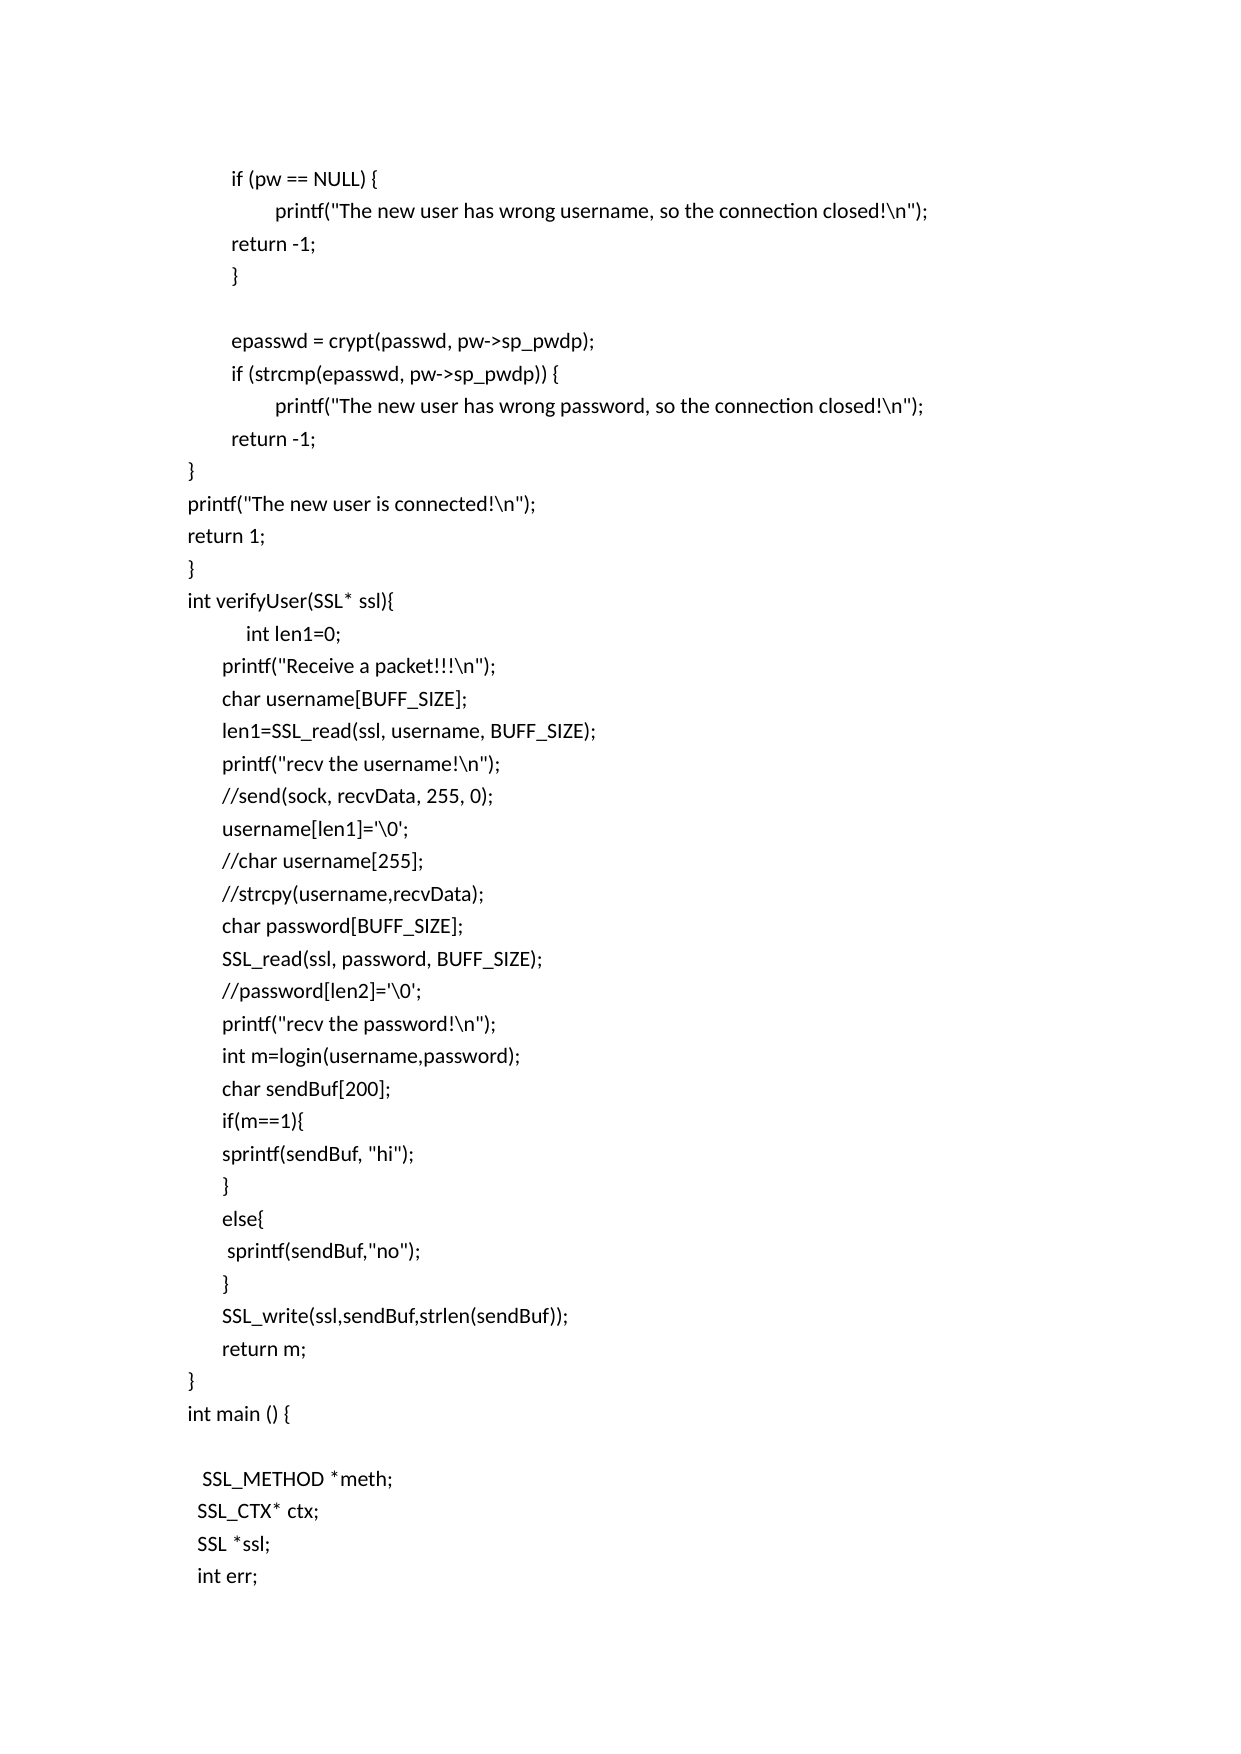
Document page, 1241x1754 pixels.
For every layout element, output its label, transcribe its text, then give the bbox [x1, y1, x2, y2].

text printf("recv the username!\n"); [187, 747, 1053, 779]
text } [187, 1169, 1053, 1202]
text else{ [187, 1202, 1053, 1234]
text //char username[255]; [187, 844, 1053, 877]
text printf("The new user is connected!\n"); [187, 487, 1053, 519]
text int verifyUser(SSL* ssl){ [187, 584, 1053, 617]
text if (strcmp(epasswd, pw->sp_pwdp)) { [187, 357, 1053, 389]
text int main () { [187, 1397, 1053, 1429]
text printf("Receive a packet!!!\n"); [187, 649, 1053, 682]
text char password[BUFF_SIZE]; [187, 909, 1053, 942]
text char sendBuf[200]; [187, 1072, 1053, 1104]
text printf("The new user has wrong password, so the connection closed!\n"); [187, 389, 1053, 422]
text int m=login(username,password); [187, 1039, 1053, 1072]
text } [187, 454, 1053, 487]
text return m; [187, 1332, 1053, 1364]
text } [187, 1364, 1053, 1397]
text return 1; [187, 519, 1053, 552]
text //password[len2]='\0'; [187, 974, 1053, 1007]
text SSL_CTX* ctx; [187, 1494, 1053, 1527]
text return -1; [187, 227, 1053, 259]
text sprintf(sendBuf, "hi"); [187, 1137, 1053, 1169]
text } [187, 552, 1053, 584]
text } [187, 1267, 1053, 1299]
text printf("The new user has wrong username, so the connection closed!\n"); [187, 194, 1053, 227]
text username[len1]='\0'; [187, 812, 1053, 844]
text len1=SSL_read(ssl, username, BUFF_SIZE); [187, 714, 1053, 747]
text //send(sock, recvData, 255, 0); [187, 779, 1053, 812]
text sprintf(sendBuf,"no"); [187, 1234, 1053, 1267]
text int len1=0; [187, 617, 1053, 649]
text epasswd = crypt(passwd, pw->sp_pwdp); [187, 324, 1053, 357]
text char username[BUFF_SIZE]; [187, 682, 1053, 714]
text return -1; [187, 422, 1053, 454]
text SSL_write(ssl,sendBuf,strlen(sendBuf)); [187, 1299, 1053, 1332]
text if (pw == NULL) { [187, 162, 1053, 194]
text SSL_read(ssl, password, BUFF_SIZE); [187, 942, 1053, 974]
text SSL *ssl; [187, 1527, 1053, 1559]
text } [187, 259, 1053, 292]
text printf("recv the password!\n"); [187, 1007, 1053, 1039]
text //strcpy(username,recvData); [187, 877, 1053, 909]
text if(m==1){ [187, 1104, 1053, 1137]
text int err; [187, 1559, 1053, 1592]
text SSL_METHOD *meth; [187, 1462, 1053, 1494]
